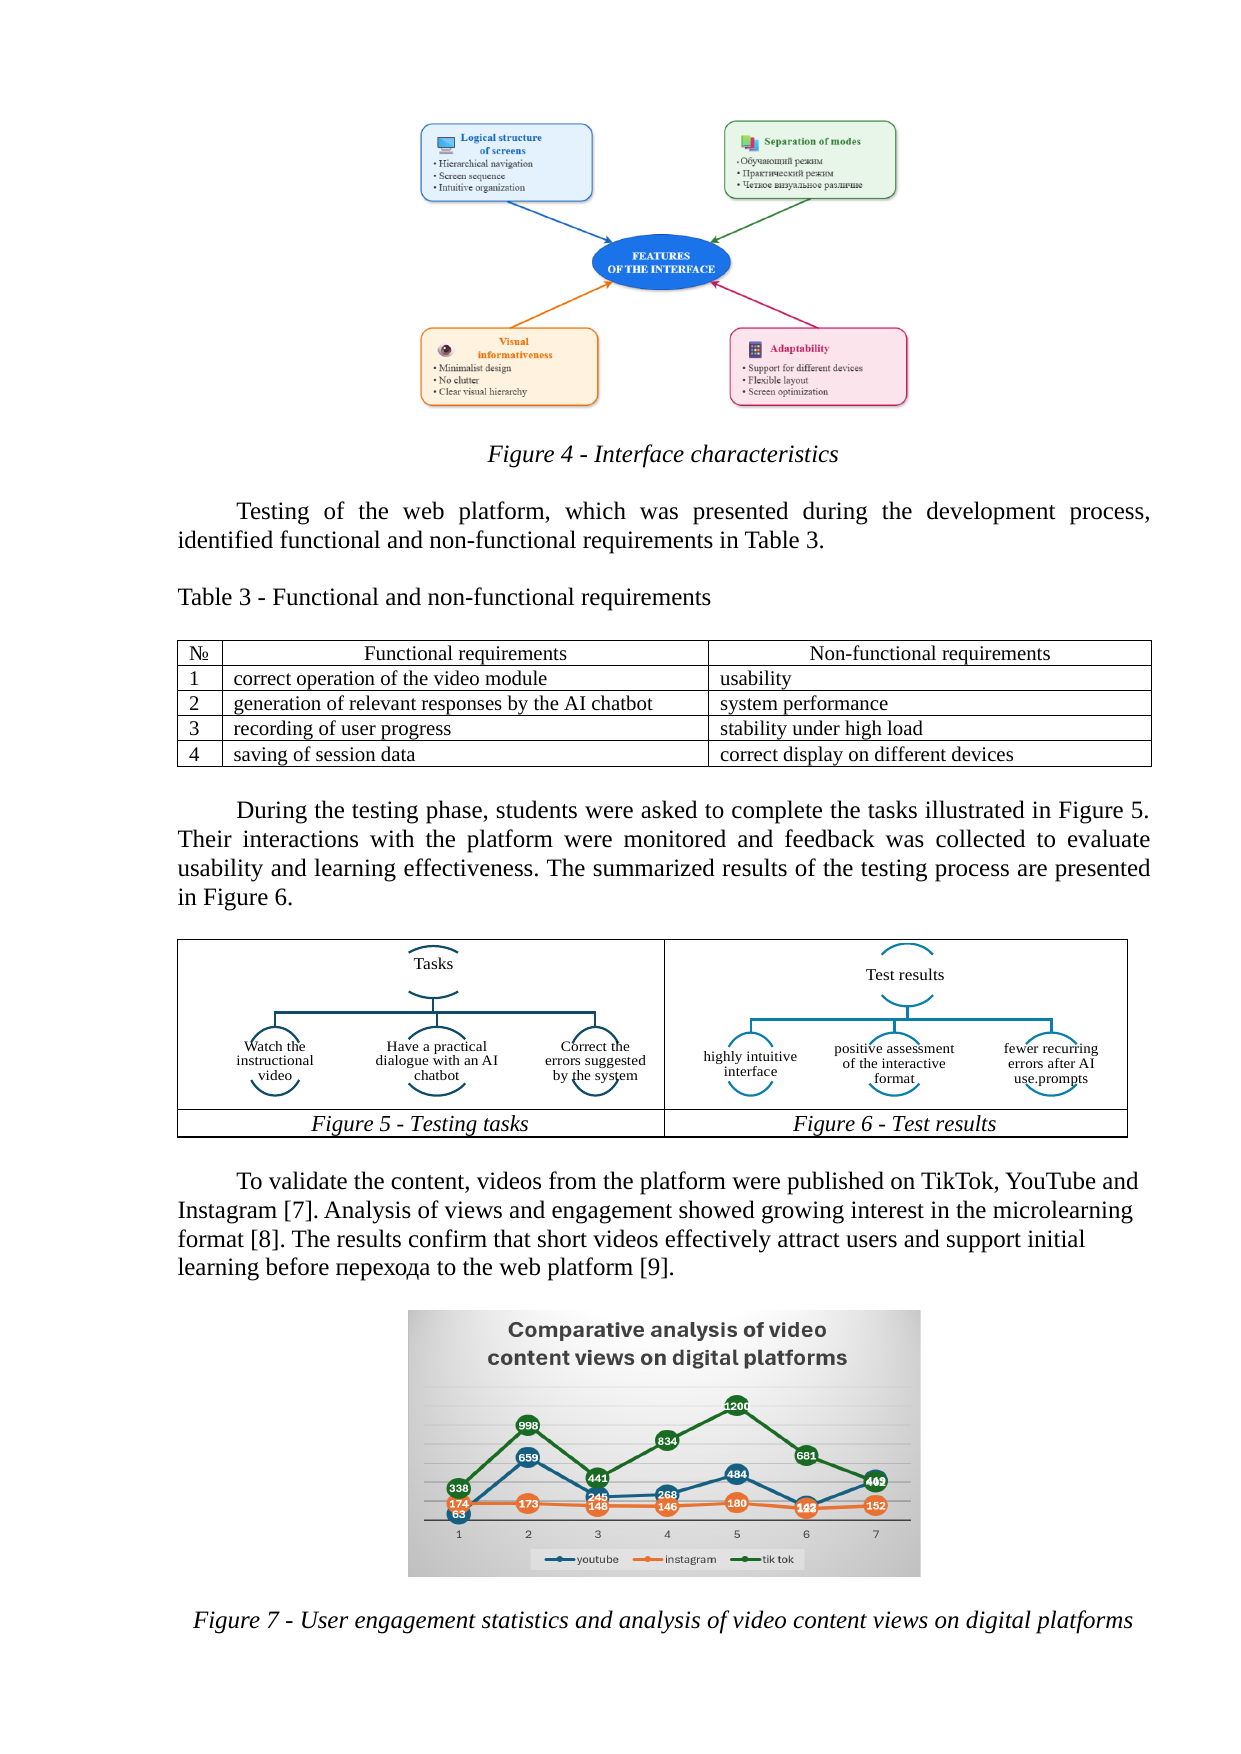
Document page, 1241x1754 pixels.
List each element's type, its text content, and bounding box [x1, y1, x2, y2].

table_cell correct operation of the video module [223, 666, 708, 690]
table_header [665, 940, 1127, 1109]
picture [418, 118, 911, 410]
picture [408, 1310, 921, 1577]
table_cell usability [709, 666, 1151, 690]
table_cell recording of user progress [223, 716, 708, 740]
table_header Non-functional requirements [709, 641, 1151, 665]
text To validate the content, videos from the platform were published on TikTok, YouTube and Instagram [7]. Analysis of views and engagement showed growing interest in the microlearning format [8]. The results confirm that short videos effectively attract users and support initial learning before перехода to the web platform [9]. [177, 1166, 1152, 1281]
table_cell Figure 6 - Test results [665, 1110, 1127, 1136]
text Testing of the web platform, which was presented during the development process, identified functional and non-functional requirements in Table 3. [177, 496, 1152, 554]
table_header Functional requirements [223, 641, 708, 665]
text Figure 4 - Interface characteristics [177, 439, 1152, 467]
table_cell saving of session data [223, 741, 708, 766]
text During the testing phase, students were asked to complete the tasks illustrated in Figure 5. Their interactions with the platform were monitored and feedback was collected to evaluate usability and learning effectiveness. The summarized results of the testing process are presented in Figure 6. [177, 795, 1152, 910]
table_header [178, 940, 664, 1109]
table_cell correct display on different devices [709, 741, 1151, 766]
table_cell system performance [709, 691, 1151, 715]
table_cell 1 [178, 666, 222, 690]
text Table 3 - Functional and non-functional requirements [177, 582, 1152, 611]
table_cell 4 [178, 741, 222, 766]
text Figure 7 - User engagement statistics and analysis of video content views on digital platforms [177, 1605, 1152, 1634]
table_cell 3 [178, 716, 222, 740]
table_cell stability under high load [709, 716, 1151, 740]
table_cell Figure 5 - Testing tasks [178, 1110, 664, 1136]
table_cell 2 [178, 691, 222, 715]
table_cell generation of relevant responses by the AI chatbot [223, 691, 708, 715]
table_header № [178, 641, 222, 665]
